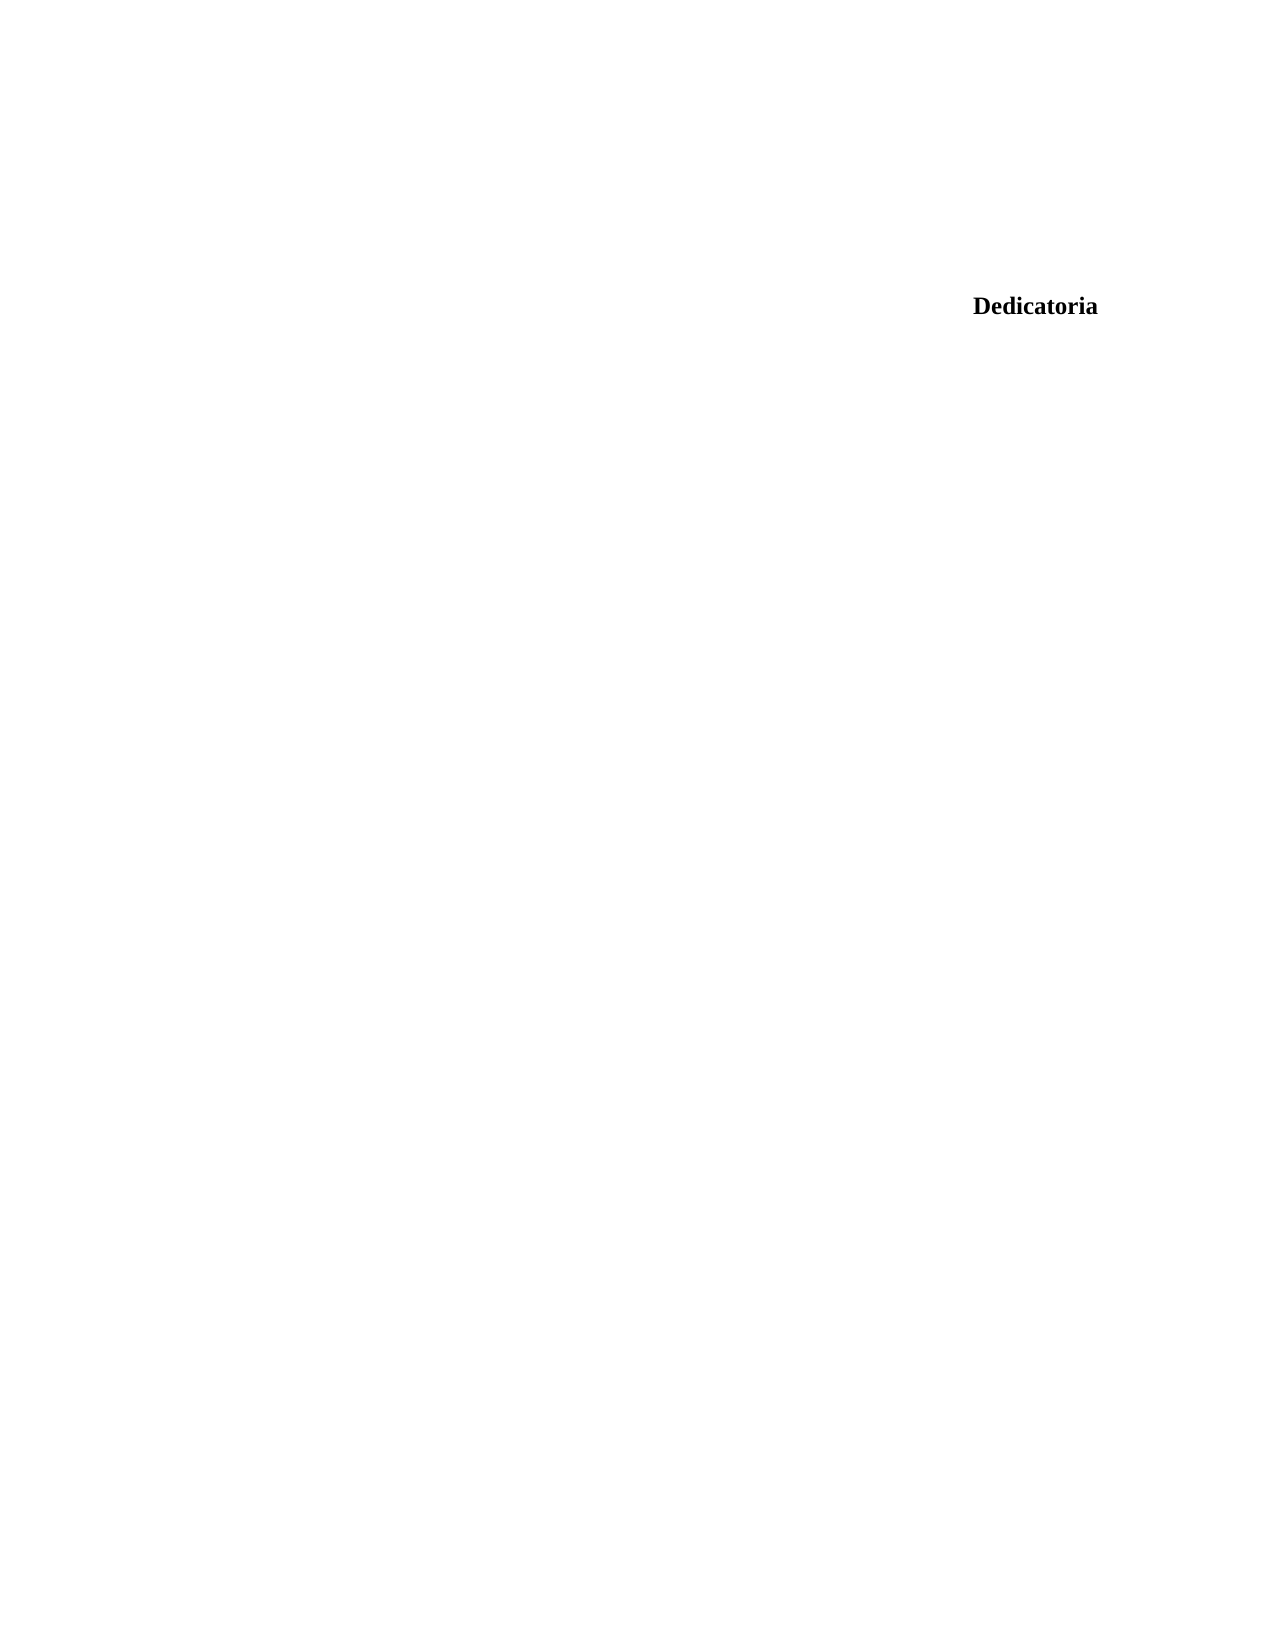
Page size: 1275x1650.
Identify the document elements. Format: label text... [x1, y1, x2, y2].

text Dedicatoria [177, 291, 1098, 320]
